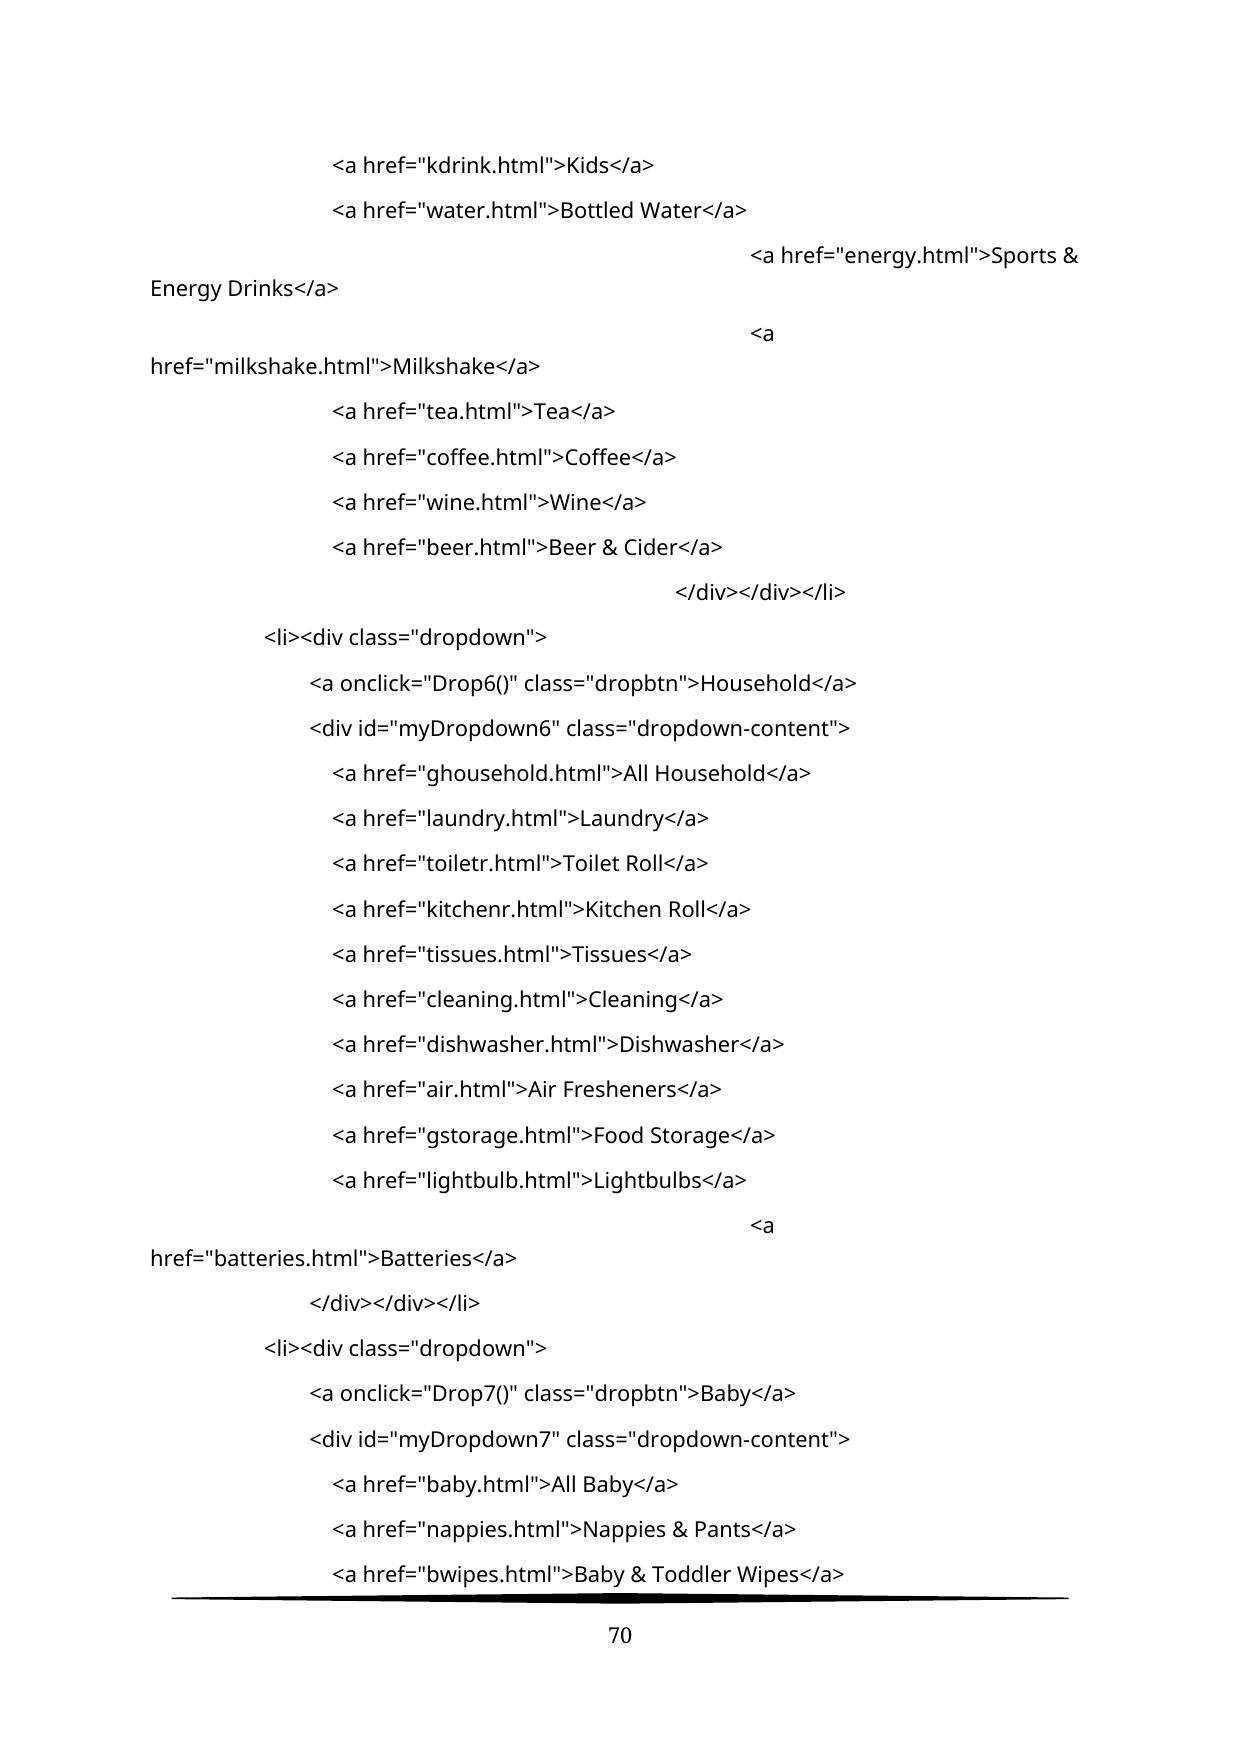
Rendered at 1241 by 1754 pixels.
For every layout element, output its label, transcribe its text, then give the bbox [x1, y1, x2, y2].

text <a href="toiletr.html">Toilet Roll</a> [150, 848, 1090, 878]
text <a href="cleaning.html">Cleaning</a> [150, 984, 1090, 1014]
text <li><div class="dropdown"> [150, 622, 1090, 652]
text <a href="kitchenr.html">Kitchen Roll</a> [150, 893, 1090, 923]
text <a href="air.html">Air Fresheners</a> [150, 1074, 1090, 1104]
text <li><div class="dropdown"> [150, 1333, 1090, 1363]
text <a href="bwipes.html">Baby & Toddler Wipes</a> [150, 1559, 1090, 1589]
text <a href="coffee.html">Coffee</a> [150, 441, 1090, 471]
text <a href="water.html">Bottled Water</a> [150, 195, 1090, 225]
text <a href="energy.html">Sports & Energy Drinks</a> [150, 240, 1090, 303]
text <a href="wine.html">Wine</a> [150, 487, 1090, 516]
text <a href="lightbulb.html">Lightbulbs</a> [150, 1165, 1090, 1194]
text <a href="batteries.html">Batteries</a> [150, 1210, 1090, 1272]
text <a onclick="Drop7()" class="dropbtn">Baby</a> [150, 1378, 1090, 1408]
text <a href="gstorage.html">Food Storage</a> [150, 1119, 1090, 1149]
text <a href="kdrink.html">Kids</a> [150, 150, 1090, 180]
text <a href="nappies.html">Nappies & Pants</a> [150, 1514, 1090, 1544]
text <a onclick="Drop6()" class="dropbtn">Household</a> [150, 667, 1090, 697]
text <a href="dishwasher.html">Dishwasher</a> [150, 1029, 1090, 1059]
text <a href="milkshake.html">Milkshake</a> [150, 318, 1090, 381]
text <a href="beer.html">Beer & Cider</a> [150, 532, 1090, 562]
text </div></div></li> [150, 577, 1090, 607]
text <div id="myDropdown6" class="dropdown-content"> [150, 713, 1090, 742]
text <div id="myDropdown7" class="dropdown-content"> [150, 1423, 1090, 1453]
text <a href="laundry.html">Laundry</a> [150, 803, 1090, 833]
text </div></div></li> [150, 1288, 1090, 1318]
text <a href="tissues.html">Tissues</a> [150, 939, 1090, 968]
text <a href="baby.html">All Baby</a> [150, 1469, 1090, 1498]
text <a href="ghousehold.html">All Household</a> [150, 758, 1090, 788]
text <a href="tea.html">Tea</a> [150, 396, 1090, 426]
